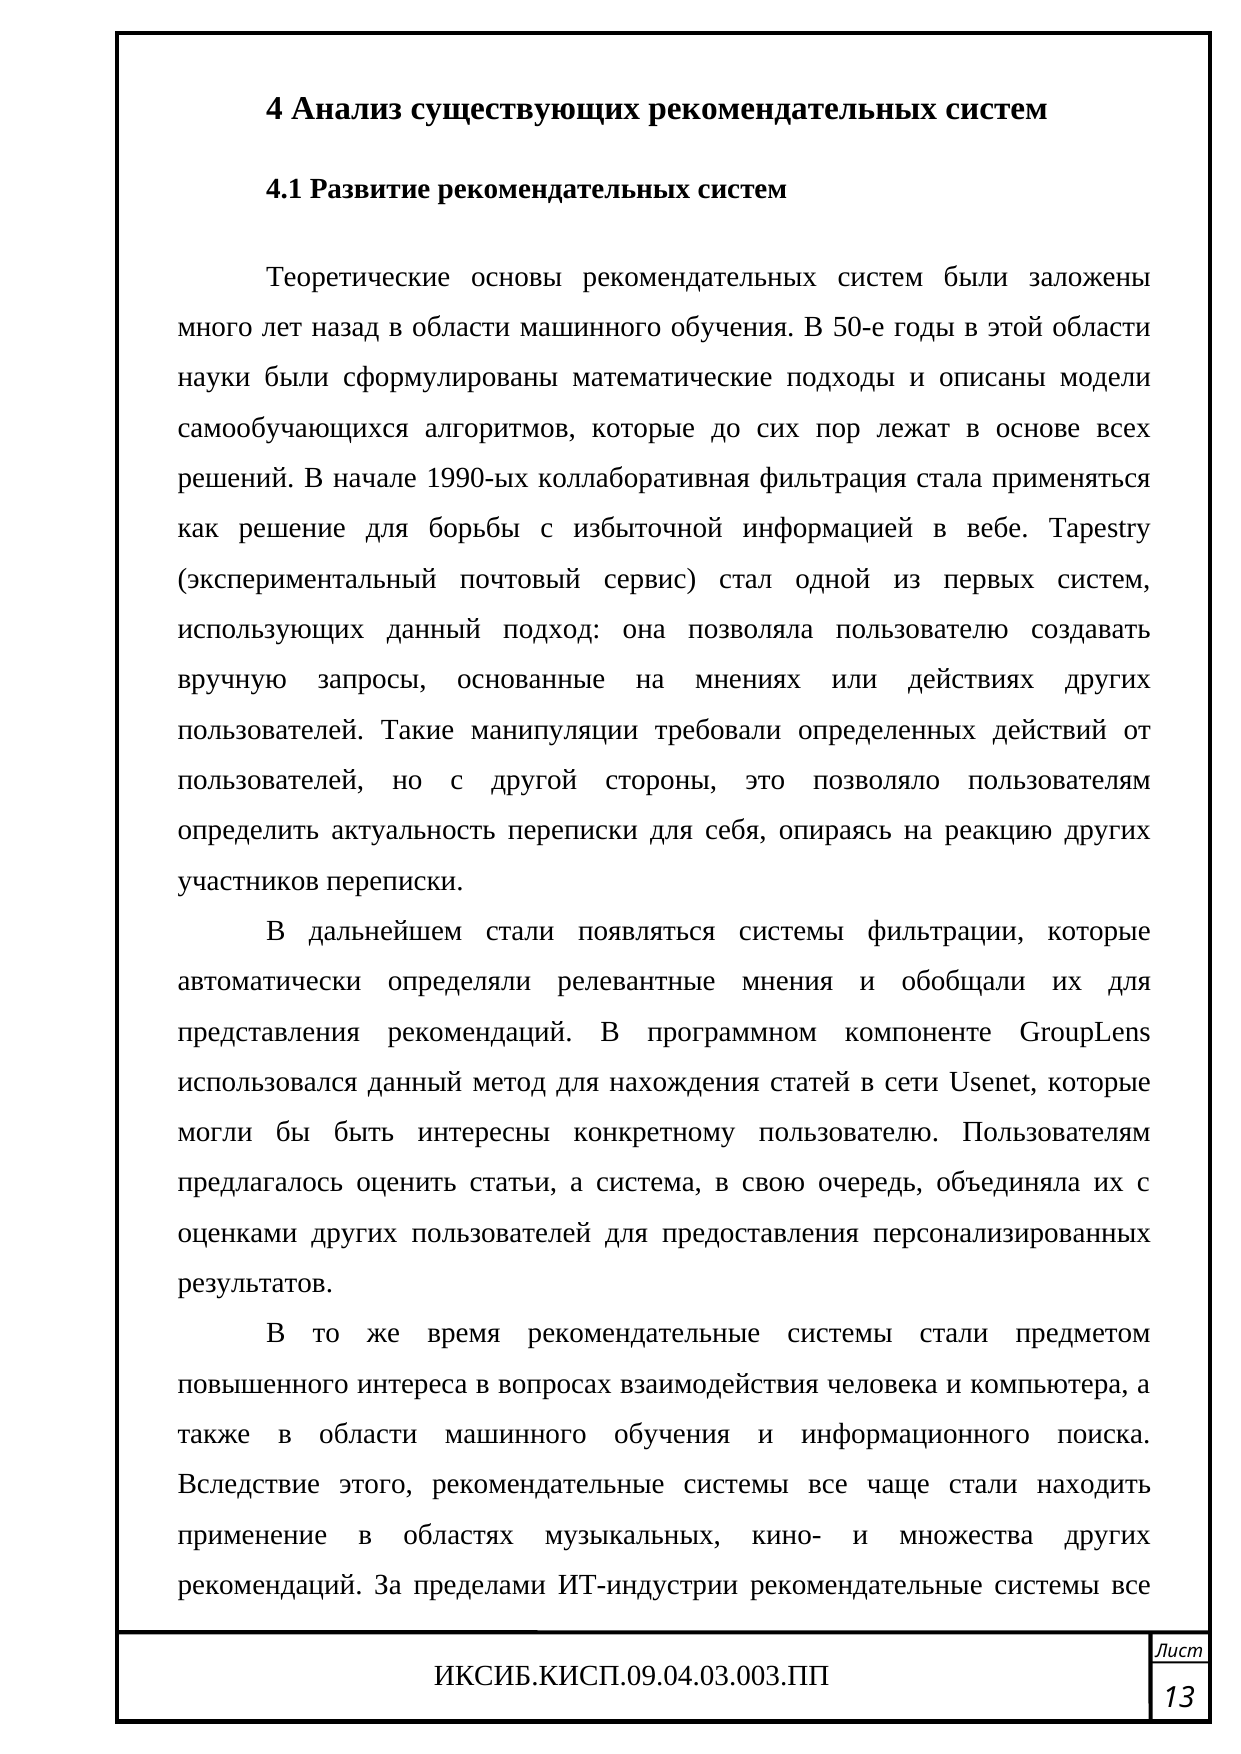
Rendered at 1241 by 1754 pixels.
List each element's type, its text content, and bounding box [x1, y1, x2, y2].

text В дальнейшем стали появляться системы фильтрации, которые автоматически определяли релевантные мнения и обобщали их для представления рекомендаций. В программном компоненте GroupLens использовался данный метод для нахождения статей в сети Usenet, которые могли бы быть интересны конкретному пользователю. Пользователям предлагалось оценить статьи, а система, в свою очередь, объединяла их с оценками других пользователей для предоставления персонализированных результатов. [177, 913, 1152, 1299]
text Теоретические основы рекомендательных систем были заложены много лет назад в области машинного обучения. В 50-е годы в этой области науки были сформулированы математические подходы и описаны модели самообучающихся алгоритмов, которые до сих пор лежат в основе всех решений. В начале 1990-ых коллаборативная фильтрация стала применяться как решение для борьбы с избыточной информацией в вебе. Tapestry (экспериментальный почтовый сервис) стал одной из первых систем, использующих данный подход: она позволяла пользователю создавать вручную запросы, основанные на мнениях или действиях других пользователей. Такие манипуляции требовали определенных действий от пользователей, но с другой стороны, это позволяло пользователям определить актуальность переписки для себя, опираясь на реакцию других участников переписки. [177, 259, 1152, 896]
text 4 Анализ существующих рекомендательных систем [177, 89, 1152, 127]
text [177, 1316, 1152, 1601]
text 4.1 Развитие рекомендательных систем [177, 171, 1152, 205]
